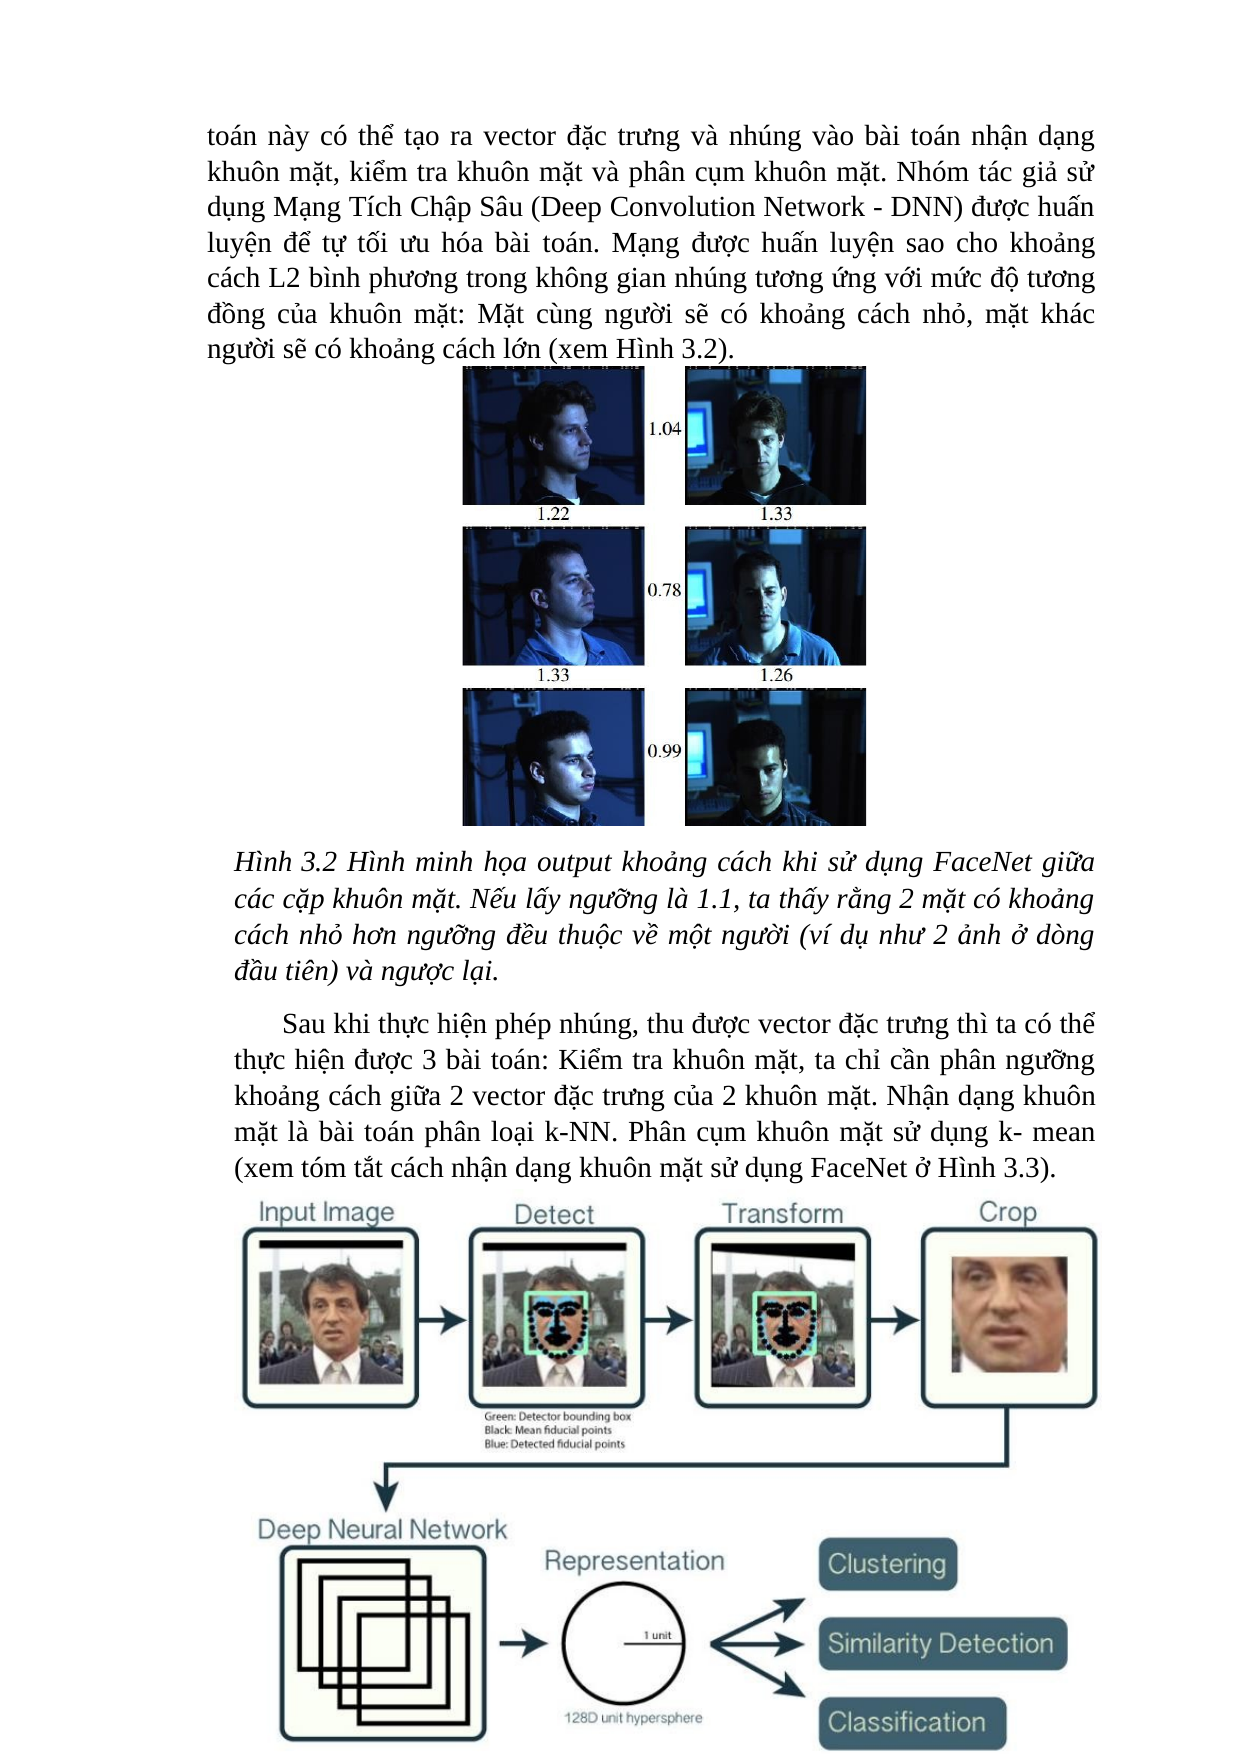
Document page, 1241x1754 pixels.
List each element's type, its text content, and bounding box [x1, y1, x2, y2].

picture [234, 1189, 1103, 1754]
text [207, 118, 1096, 365]
picture [462, 366, 867, 826]
text Hình 3.2 Hình minh họa output khoảng cách khi sử dụng FaceNet giữa các cặp khuôn mặt. Nếu lấy ngưỡng là 1.1, ta thấy rằng 2 mặt có khoảng cách nhỏ hơn ngưỡng đều thuộc về một người (ví dụ như 2 ảnh ở dòng đầu tiên) và ngược lại. [234, 844, 1096, 987]
text Sau khi thực hiện phép nhúng, thu được vector đặc trưng thì ta có thể thực hiện được 3 bài toán: Kiểm tra khuôn mặt, ta chỉ cần phân ngưỡng khoảng cách giữa 2 vector đặc trưng của 2 khuôn mặt. Nhận dạng khuôn mặt là bài toán phân loại k-NN. Phân cụm khuôn mặt sử dụng k- mean (xem tóm tắt cách nhận dạng khuôn mặt sử dụng FaceNet ở Hình 3.3). [234, 1006, 1096, 1184]
